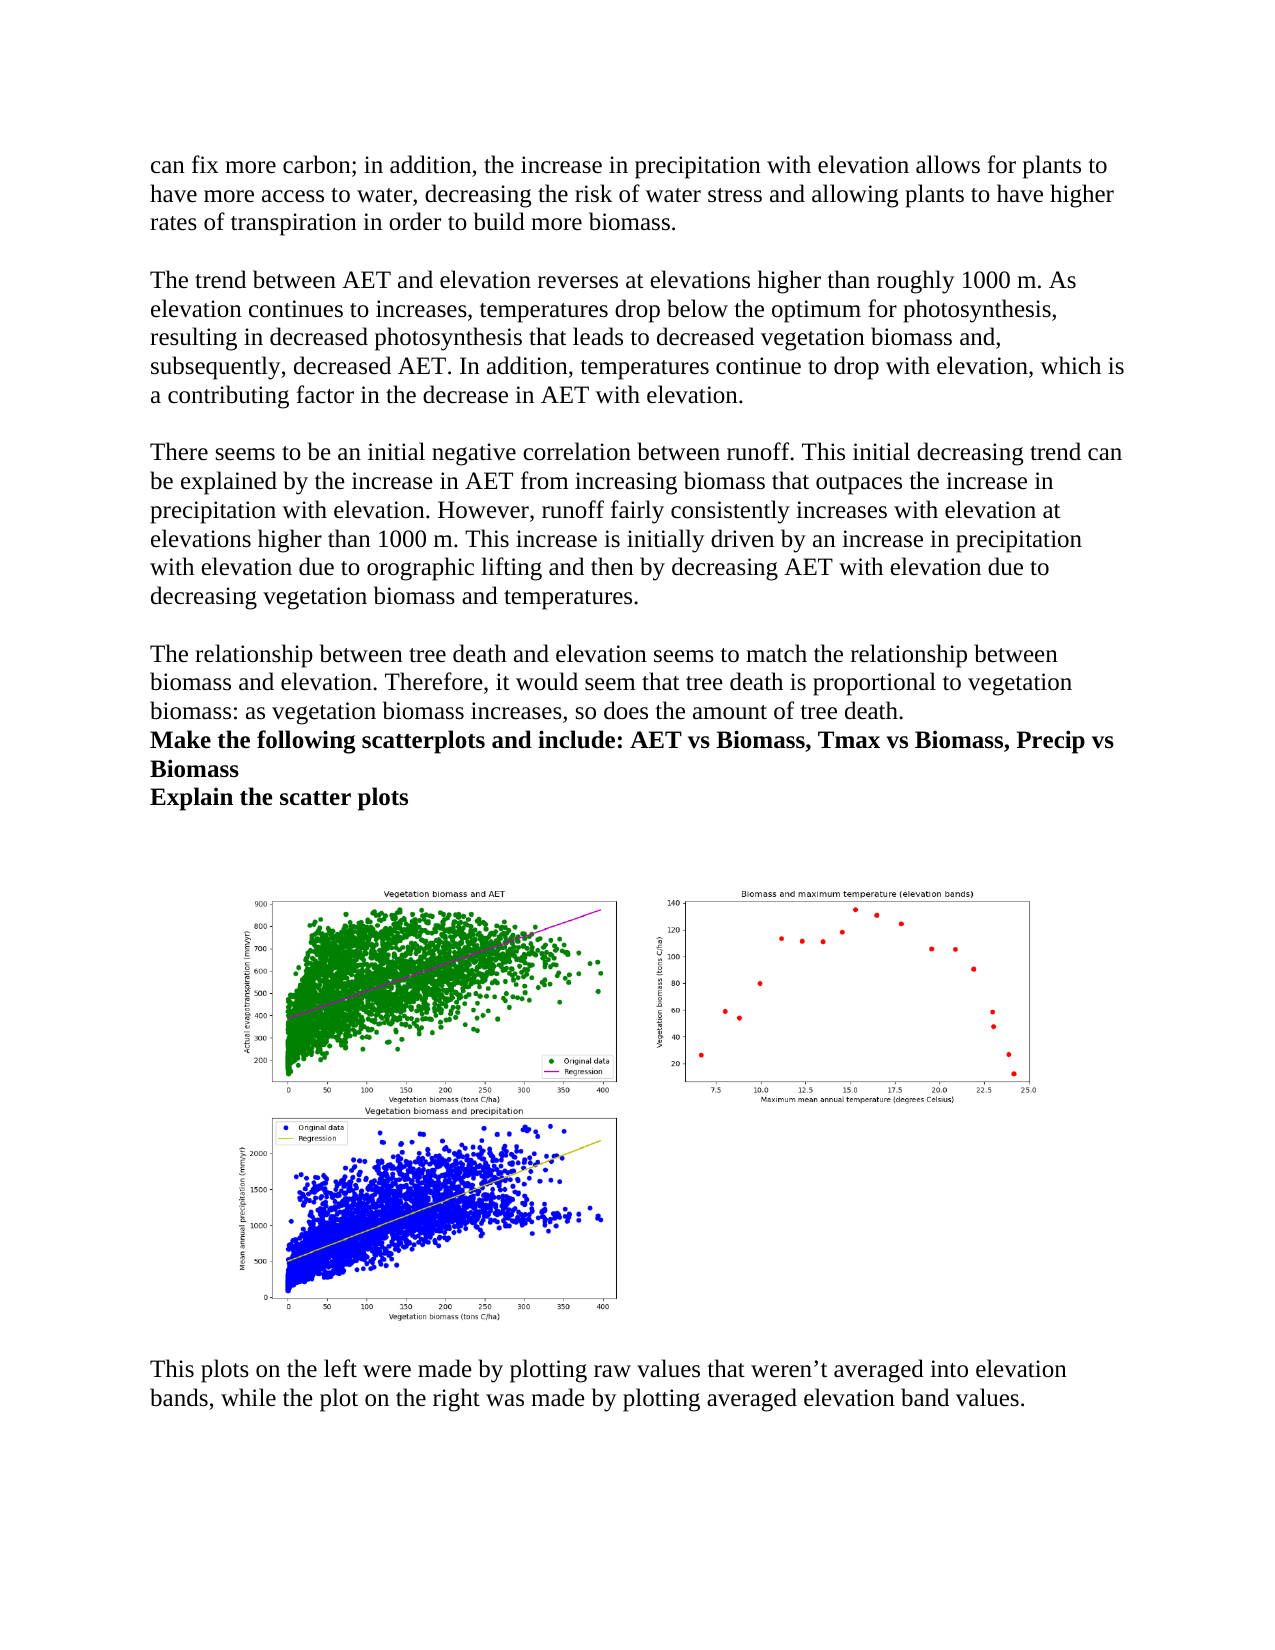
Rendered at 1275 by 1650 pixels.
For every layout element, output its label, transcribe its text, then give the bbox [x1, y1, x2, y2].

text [150, 150, 1125, 236]
text This plots on the left were made by plotting raw values that weren’t averaged into elevation bands, while the plot on the right was made by plotting averaged elevation band values. [150, 1355, 1125, 1412]
text Make the following scatterplots and include: AET vs Biomass, Tmax vs Biomass, Precip vs Biomass [150, 725, 1125, 782]
text The trend between AET and elevation reverses at elevations higher than roughly 1000 m. As elevation continues to increases, temperatures drop below the optimum for photosynthesis, resulting in decreased photosynthesis that leads to decreased vegetation biomass and, subsequently, decreased AET. In addition, temperatures continue to drop with elevation, which is a contributing factor in the decrease in AET with elevation. [150, 265, 1125, 409]
picture [150, 840, 1125, 1355]
text The relationship between tree death and elevation seems to match the relationship between biomass and elevation. Therefore, it would seem that tree death is proportional to vegetation biomass: as vegetation biomass increases, so does the amount of tree death. [150, 639, 1125, 725]
text Explain the scatter plots [150, 782, 1125, 811]
text There seems to be an initial negative correlation between runoff. This initial decreasing trend can be explained by the increase in AET from increasing biomass that outpaces the increase in precipitation with elevation. However, runoff fairly consistently increases with elevation at elevations higher than 1000 m. This increase is initially driven by an increase in precipitation with elevation due to orographic lifting and then by decreasing AET with elevation due to decreasing vegetation biomass and temperatures. [150, 437, 1125, 610]
